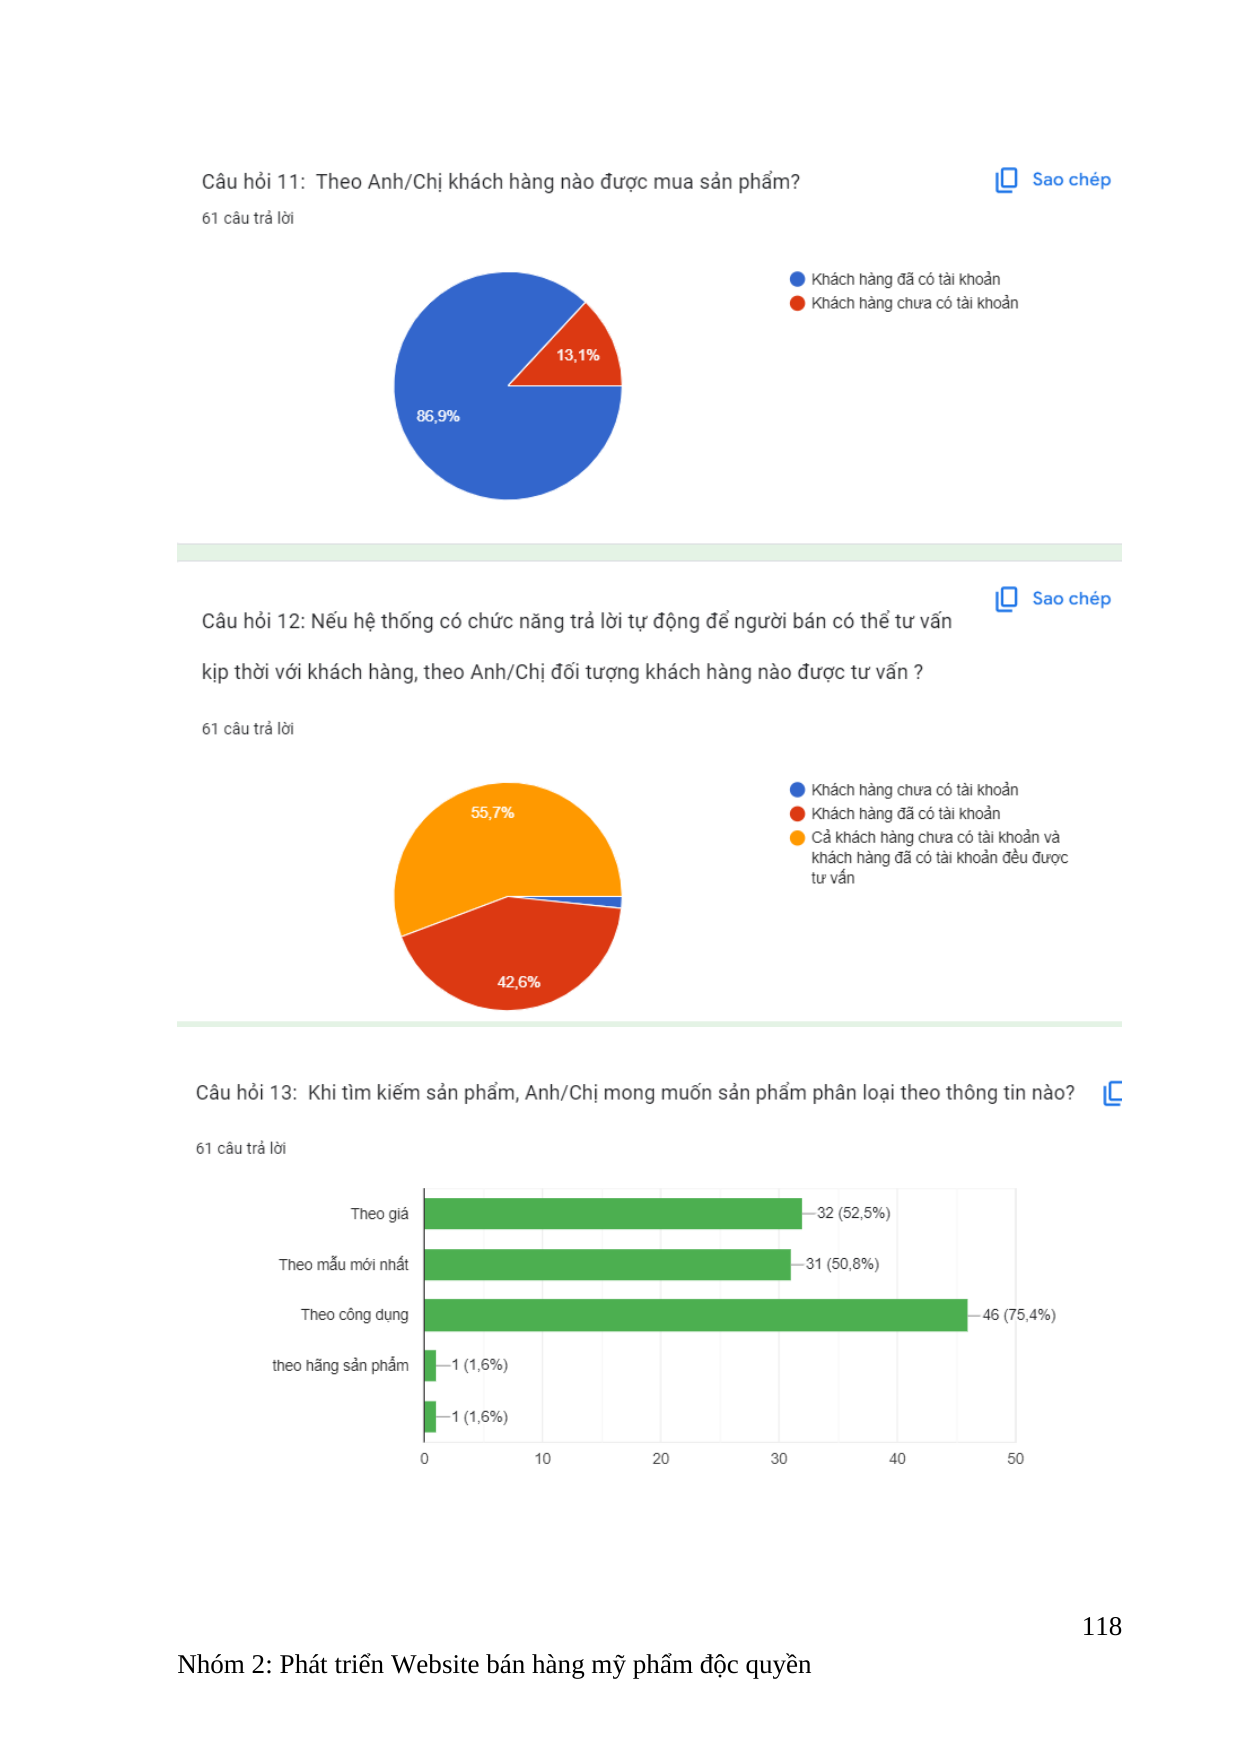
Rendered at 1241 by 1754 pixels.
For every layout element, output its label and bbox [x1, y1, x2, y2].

picture [177, 147, 1122, 1027]
picture [177, 1042, 1122, 1505]
